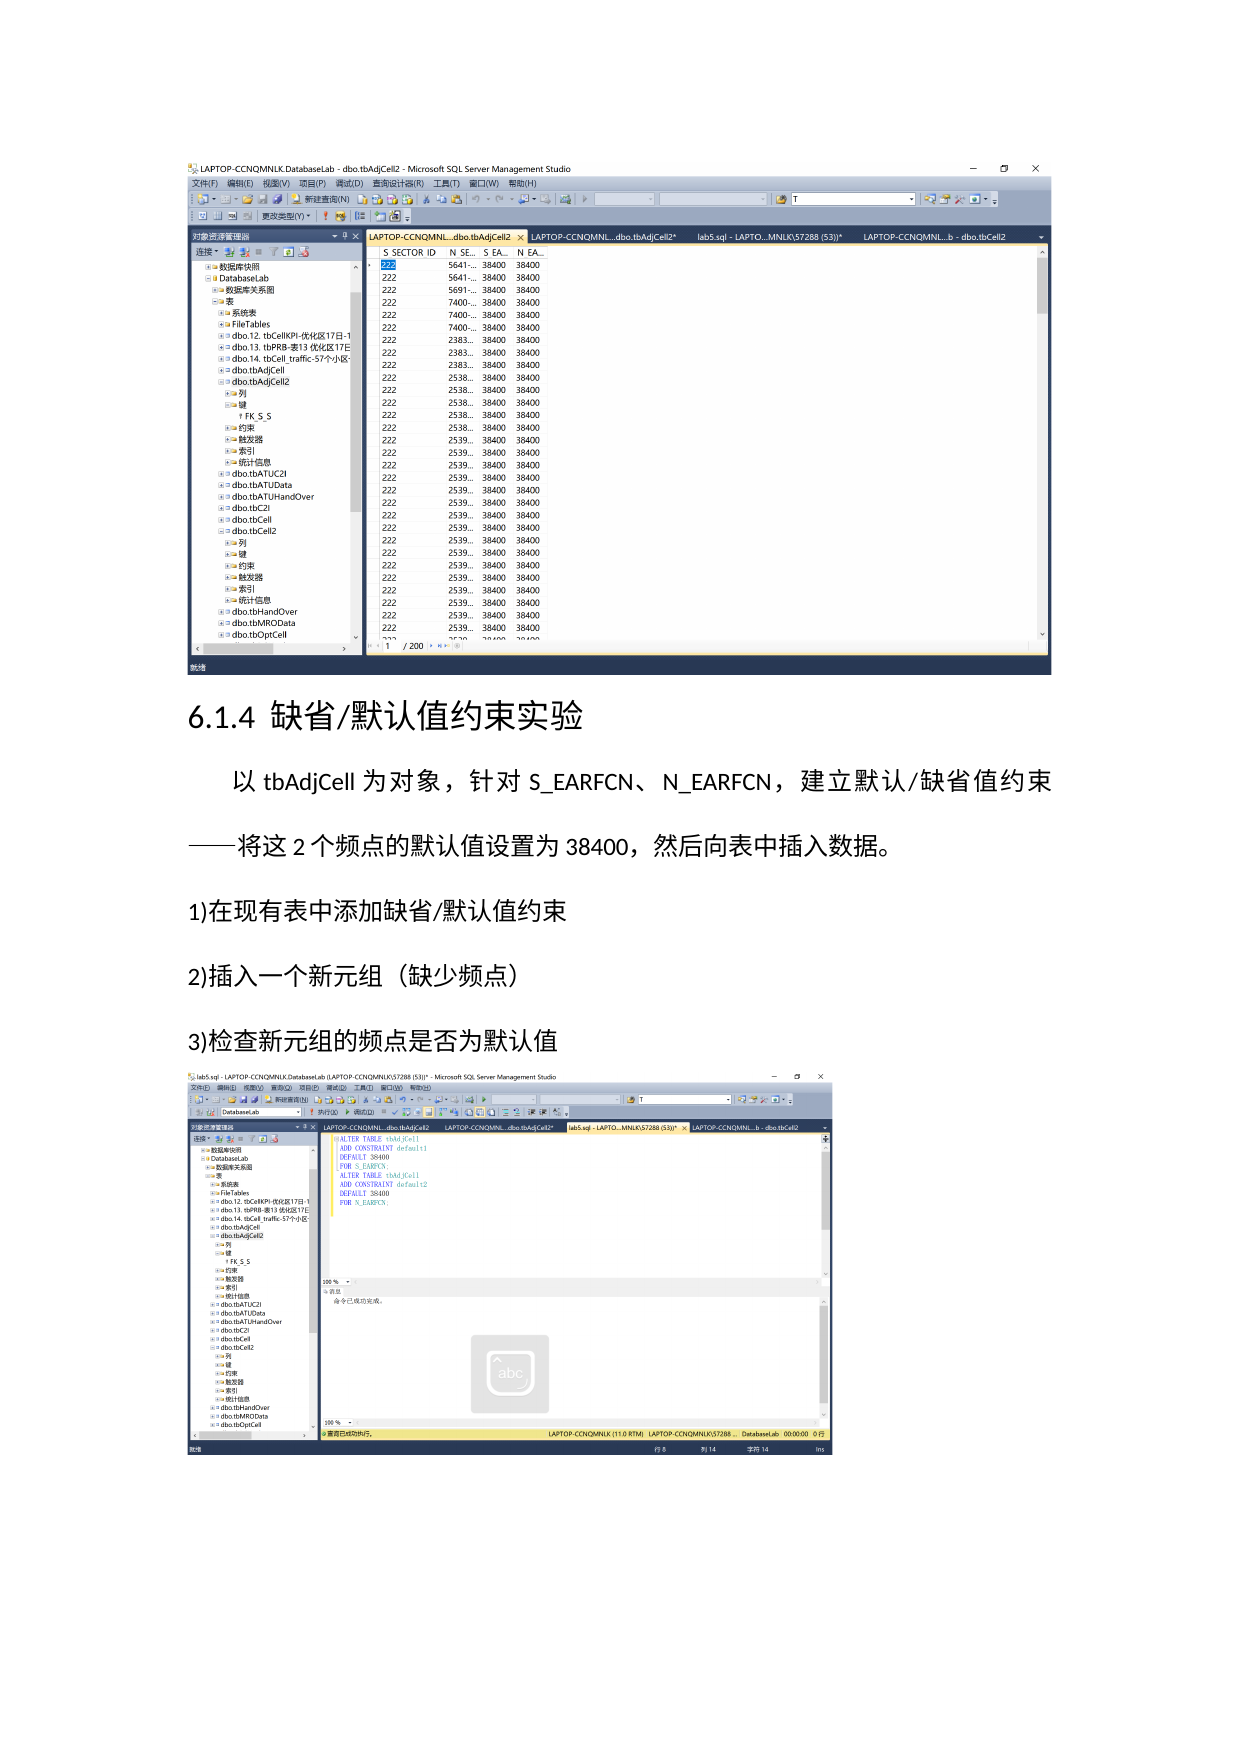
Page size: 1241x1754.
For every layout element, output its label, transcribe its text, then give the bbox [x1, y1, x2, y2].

text 2)插入一个新元组（缺少频点） [187, 942, 1053, 1007]
picture [187, 162, 1052, 675]
picture [187, 1072, 833, 1455]
text 6.1.4 缺省/默认值约束实验 [187, 682, 1053, 747]
text 3)检查新元组的频点是否为默认值 [187, 1007, 1053, 1072]
text 以tbAdjCell为对象，针对S_EARFCN、N_EARFCN，建立默认/缺省值约束——将这2个频点的默认值设置为38400，然后向表中插入数据。 [187, 747, 1053, 877]
text 1)在现有表中添加缺省/默认值约束 [187, 877, 1053, 942]
